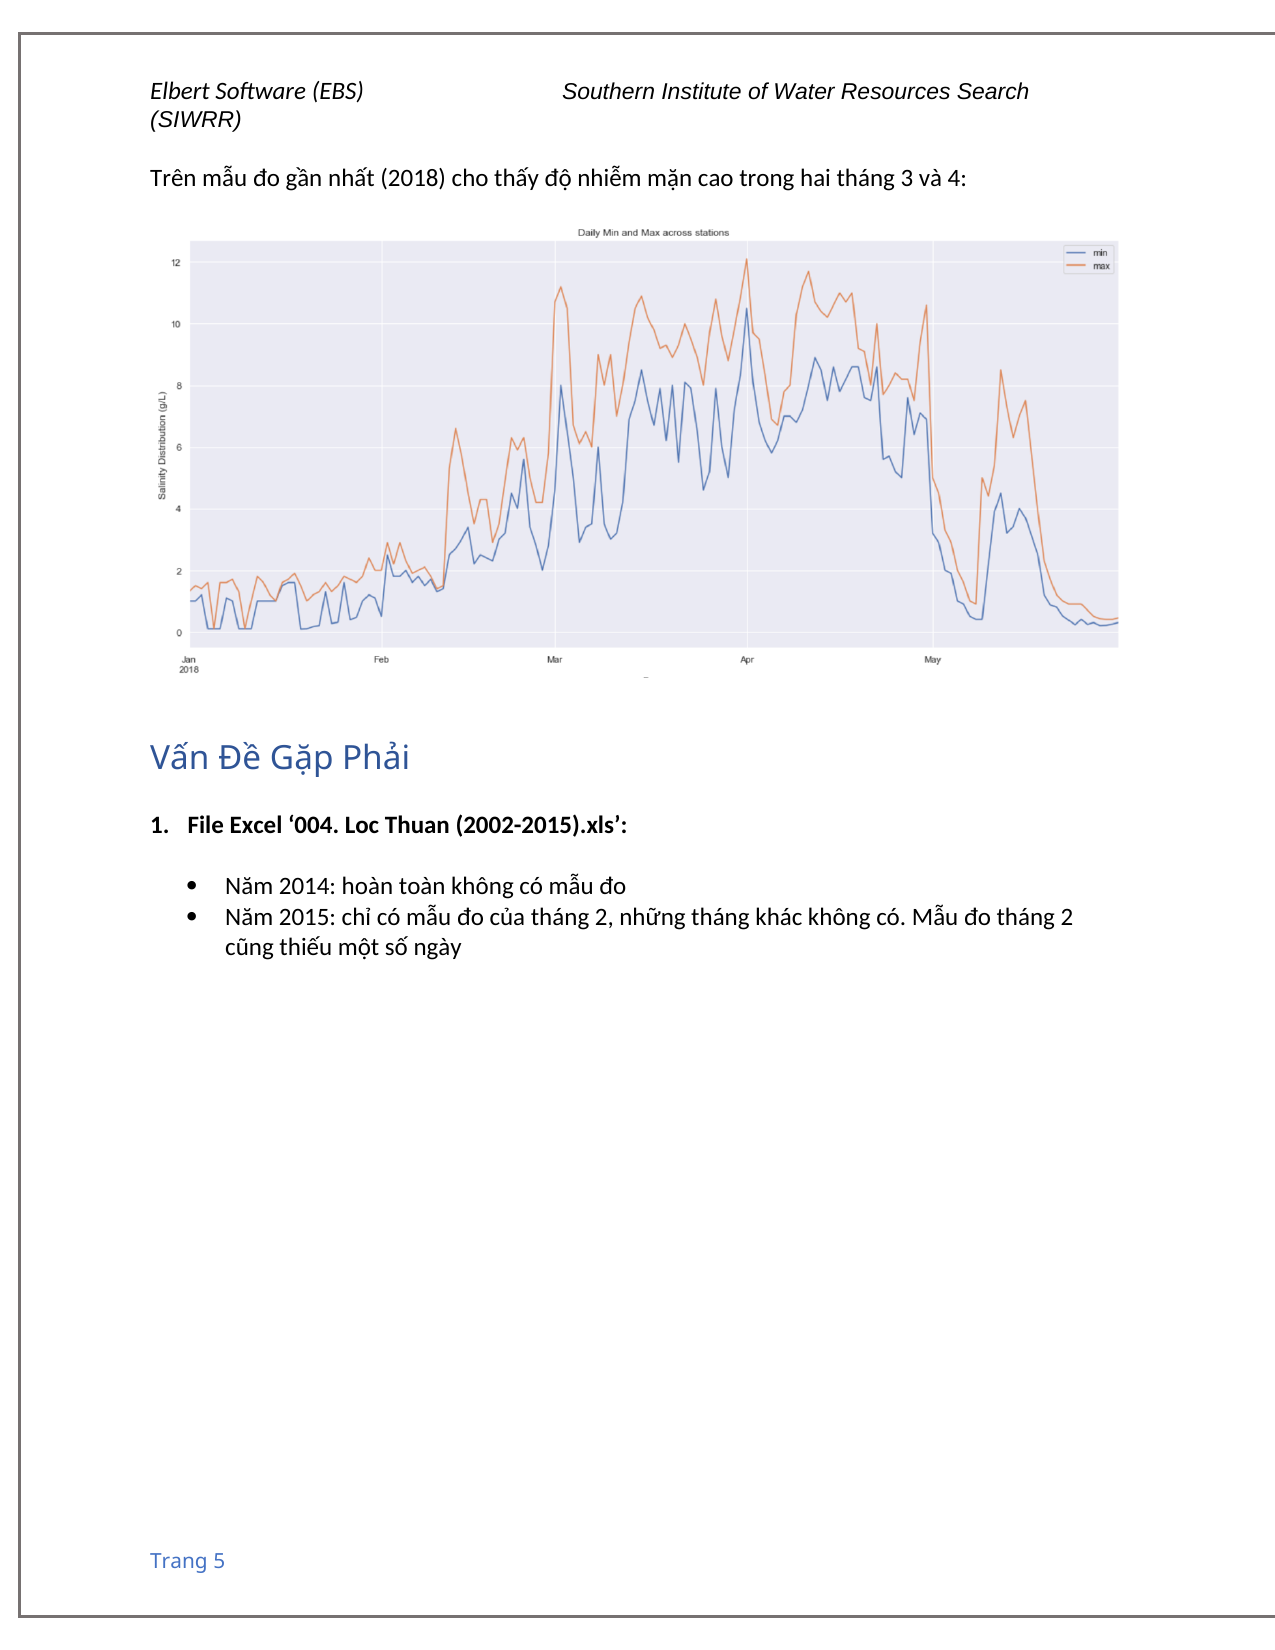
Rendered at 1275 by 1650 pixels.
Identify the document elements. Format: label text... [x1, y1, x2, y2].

list Năm 2015: chỉ có mẫu đo của tháng 2, những tháng khác không có. Mẫu đo tháng 2 cũng thiếu một số ngày [187, 901, 1125, 962]
list File Excel ‘004. Loc Thuan (2002-2015).xls’: [150, 809, 1125, 840]
text Trên mẫu đo gần nhất (2018) cho thấy độ nhiễm mặn cao trong hai tháng 3 và 4: [150, 162, 1125, 193]
picture [150, 223, 1125, 678]
list Năm 2014: hoàn toàn không có mẫu đo [187, 871, 1125, 901]
subtitle Vấn Đề Gặp Phải [150, 733, 1125, 779]
